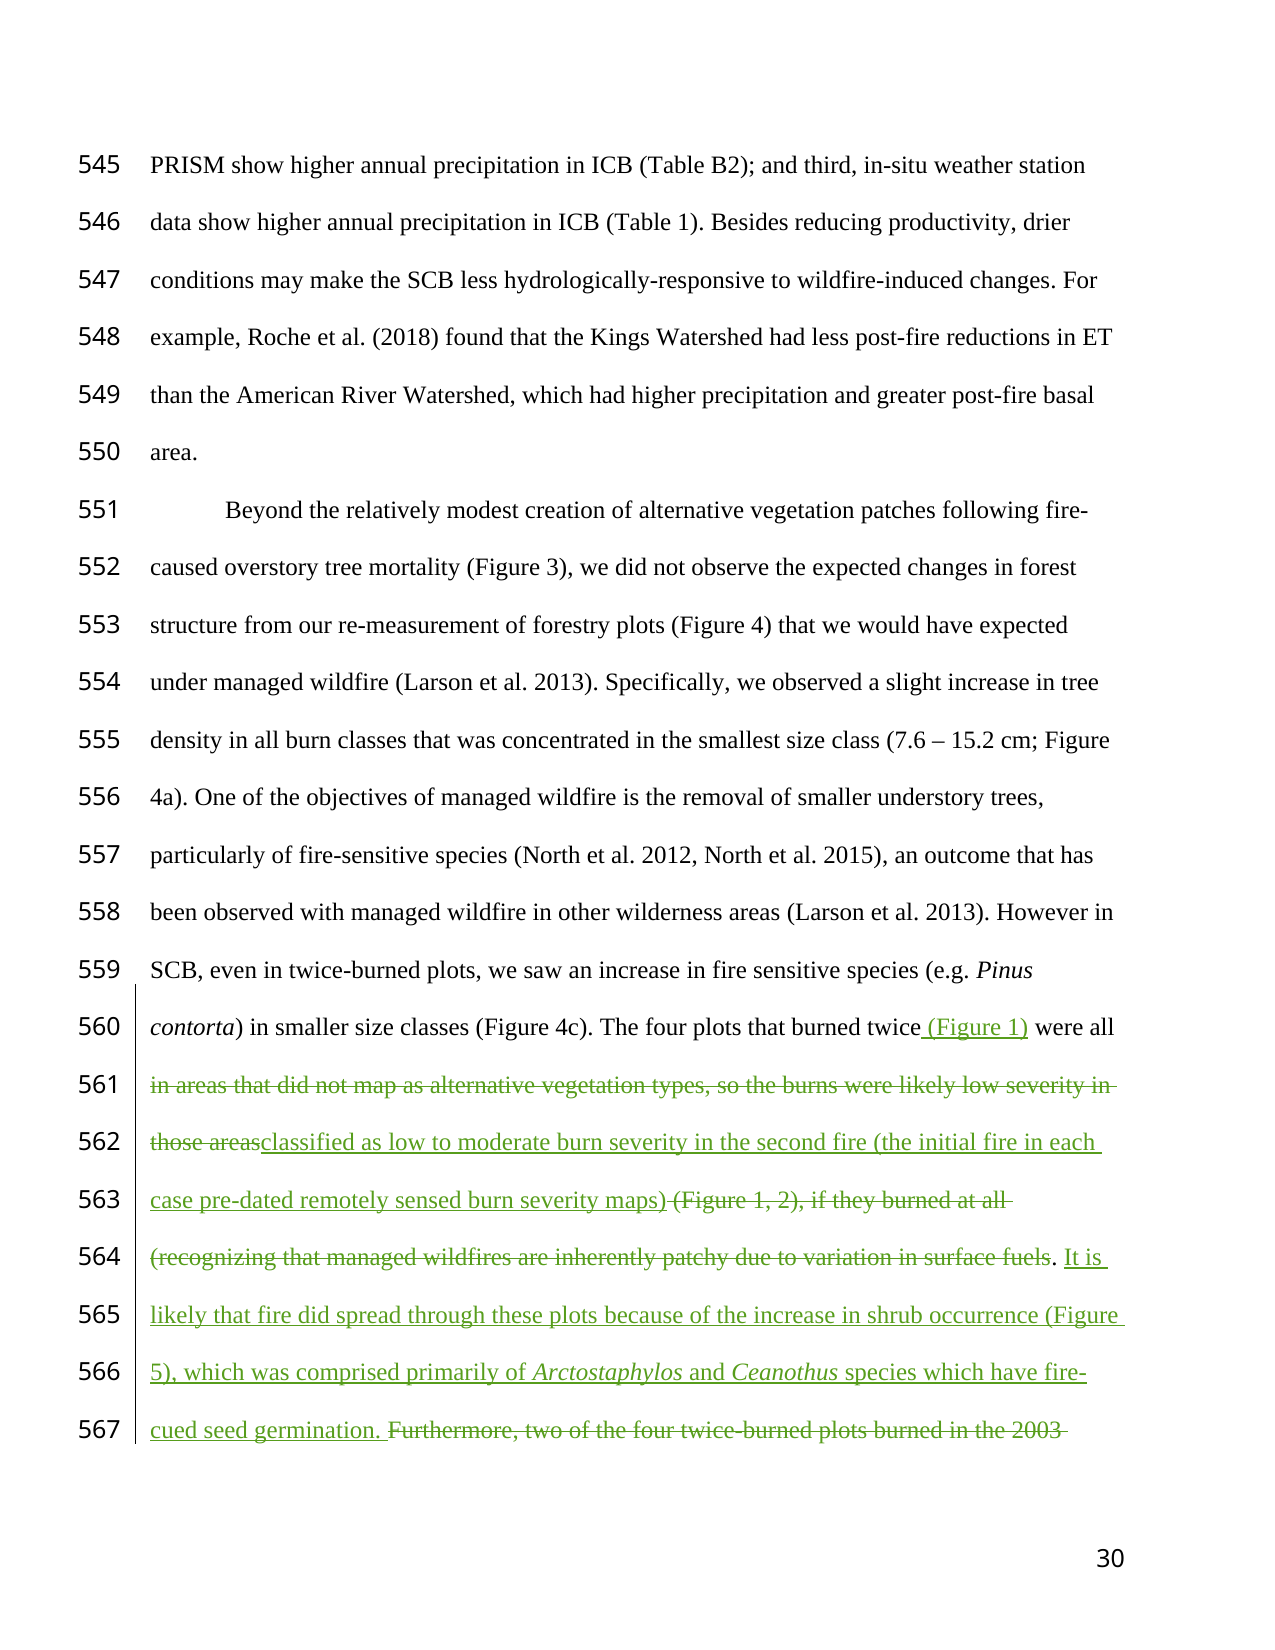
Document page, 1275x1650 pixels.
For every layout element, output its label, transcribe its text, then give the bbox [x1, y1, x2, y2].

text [150, 1326, 1125, 1444]
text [150, 150, 1125, 466]
